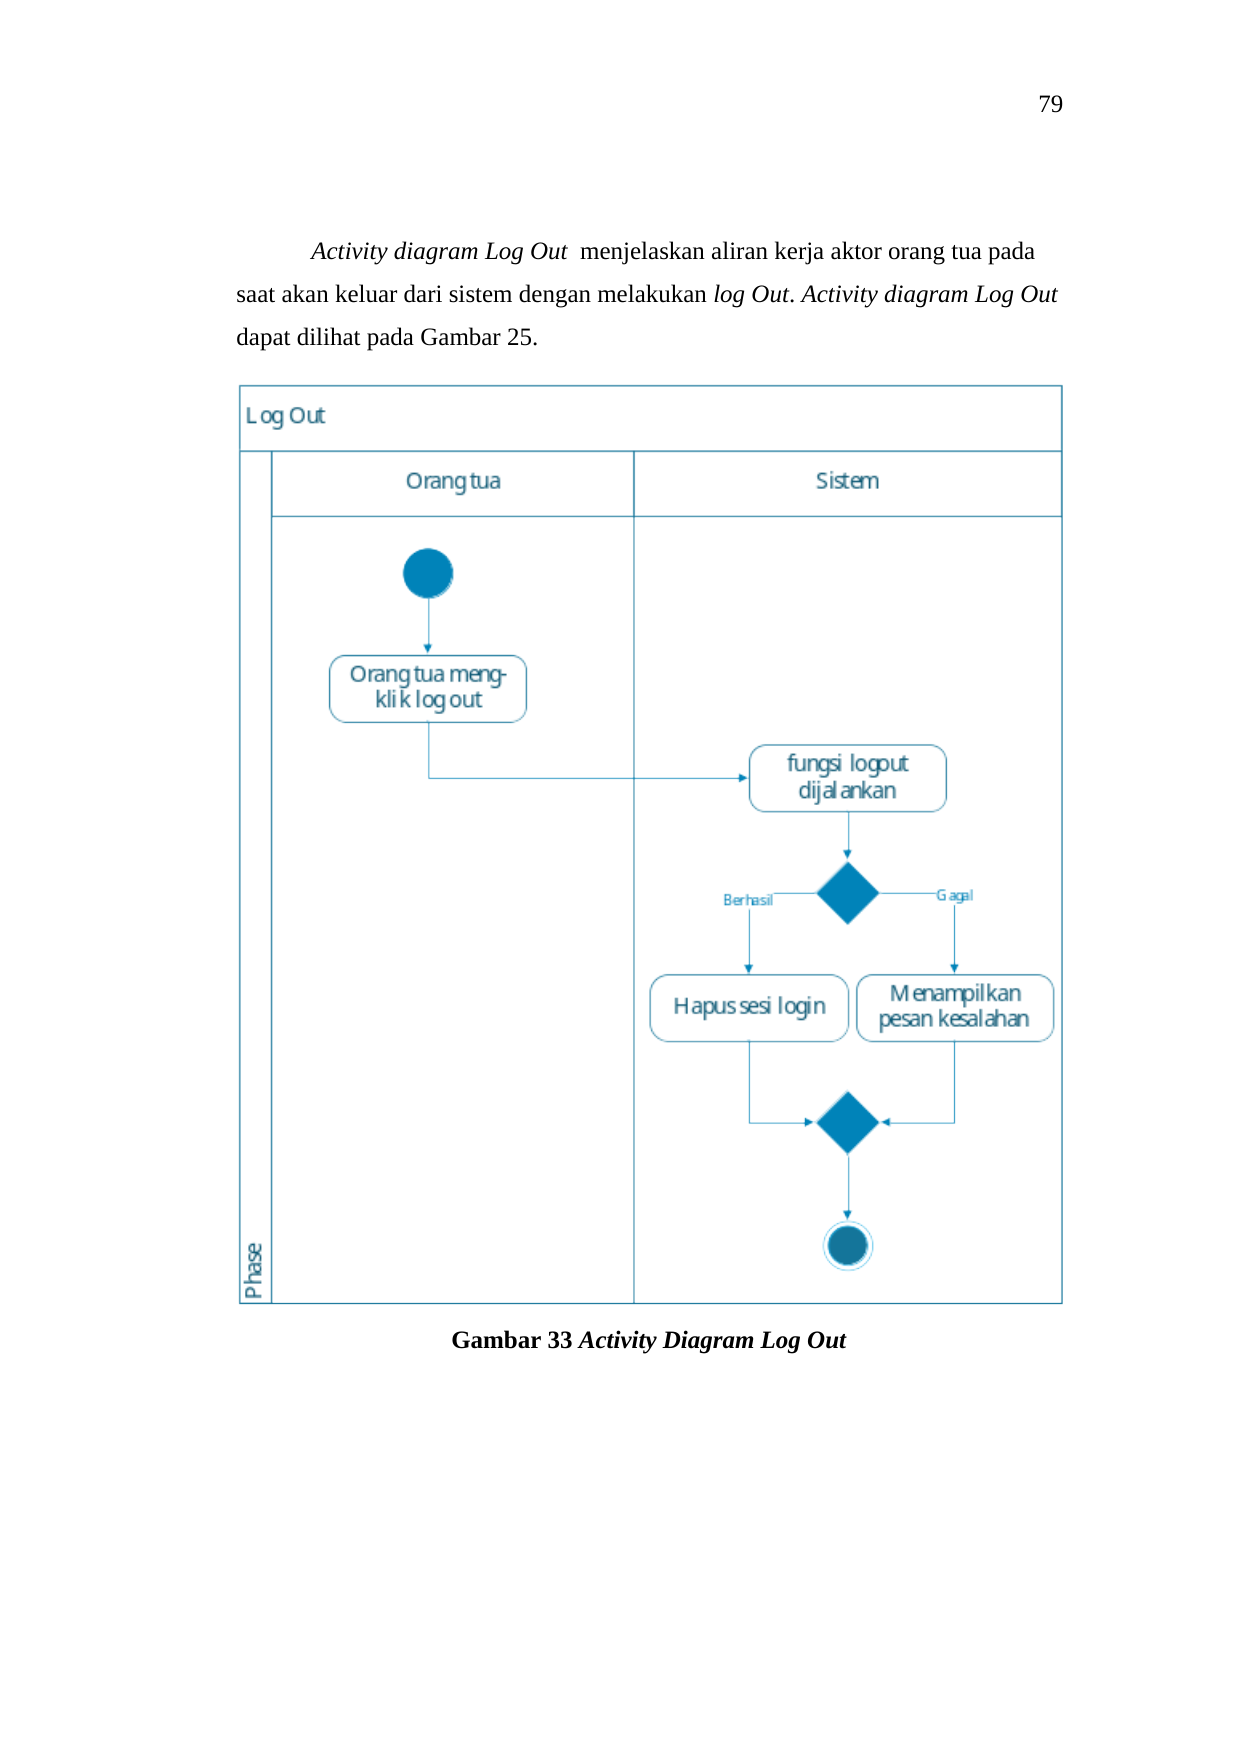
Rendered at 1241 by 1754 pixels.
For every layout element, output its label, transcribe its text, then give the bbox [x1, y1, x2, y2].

text Gambar Activity Diagram Log Out [236, 1325, 1063, 1353]
text Activity diagram Log Out menjelaskan aliran kerja aktor orang tua pada saat akan keluar dari sistem dengan melakukan log Out. Activity diagram Log Out dapat dilihat pada Gambar 25. [236, 236, 1063, 351]
